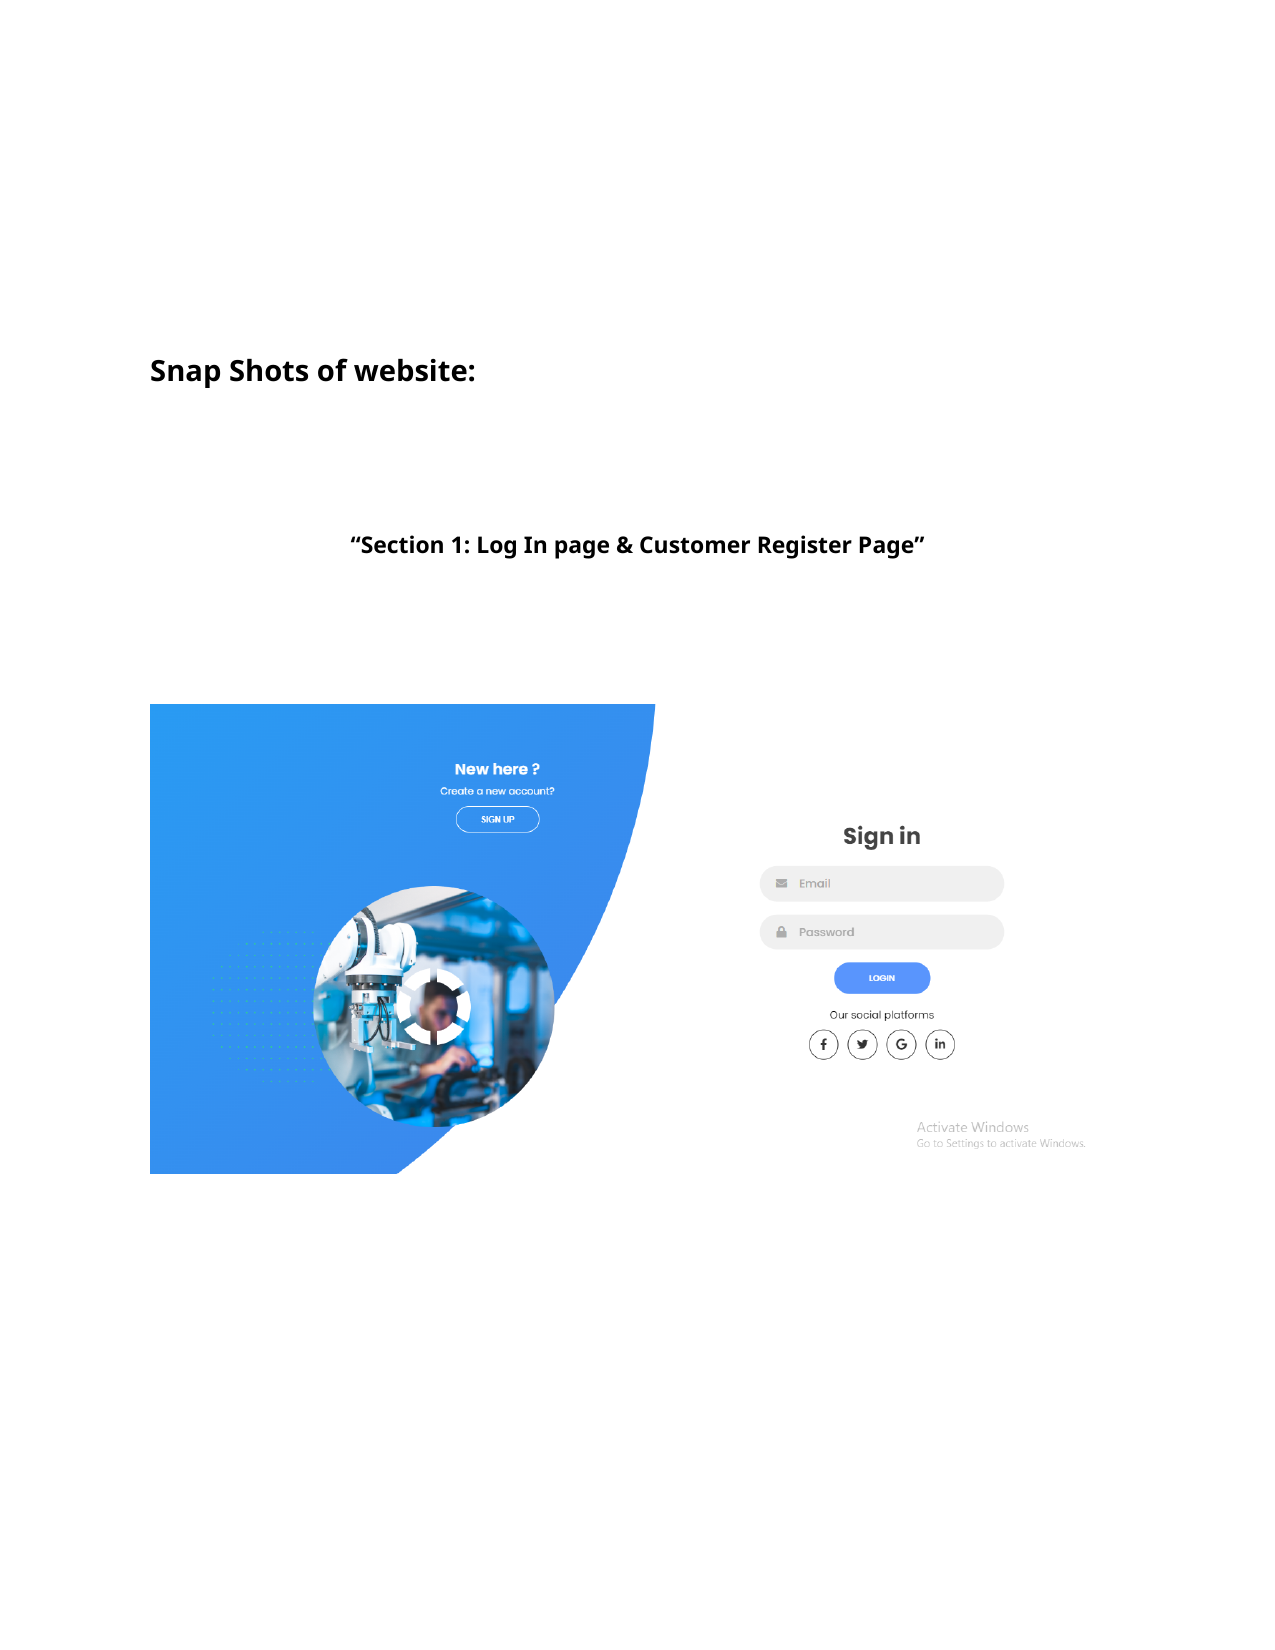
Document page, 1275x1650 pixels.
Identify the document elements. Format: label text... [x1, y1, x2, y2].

picture [150, 704, 1125, 1174]
text Snap Shots of website: [150, 350, 1125, 390]
text “Section 1: Log In page & Customer Register Page” [150, 528, 1125, 560]
